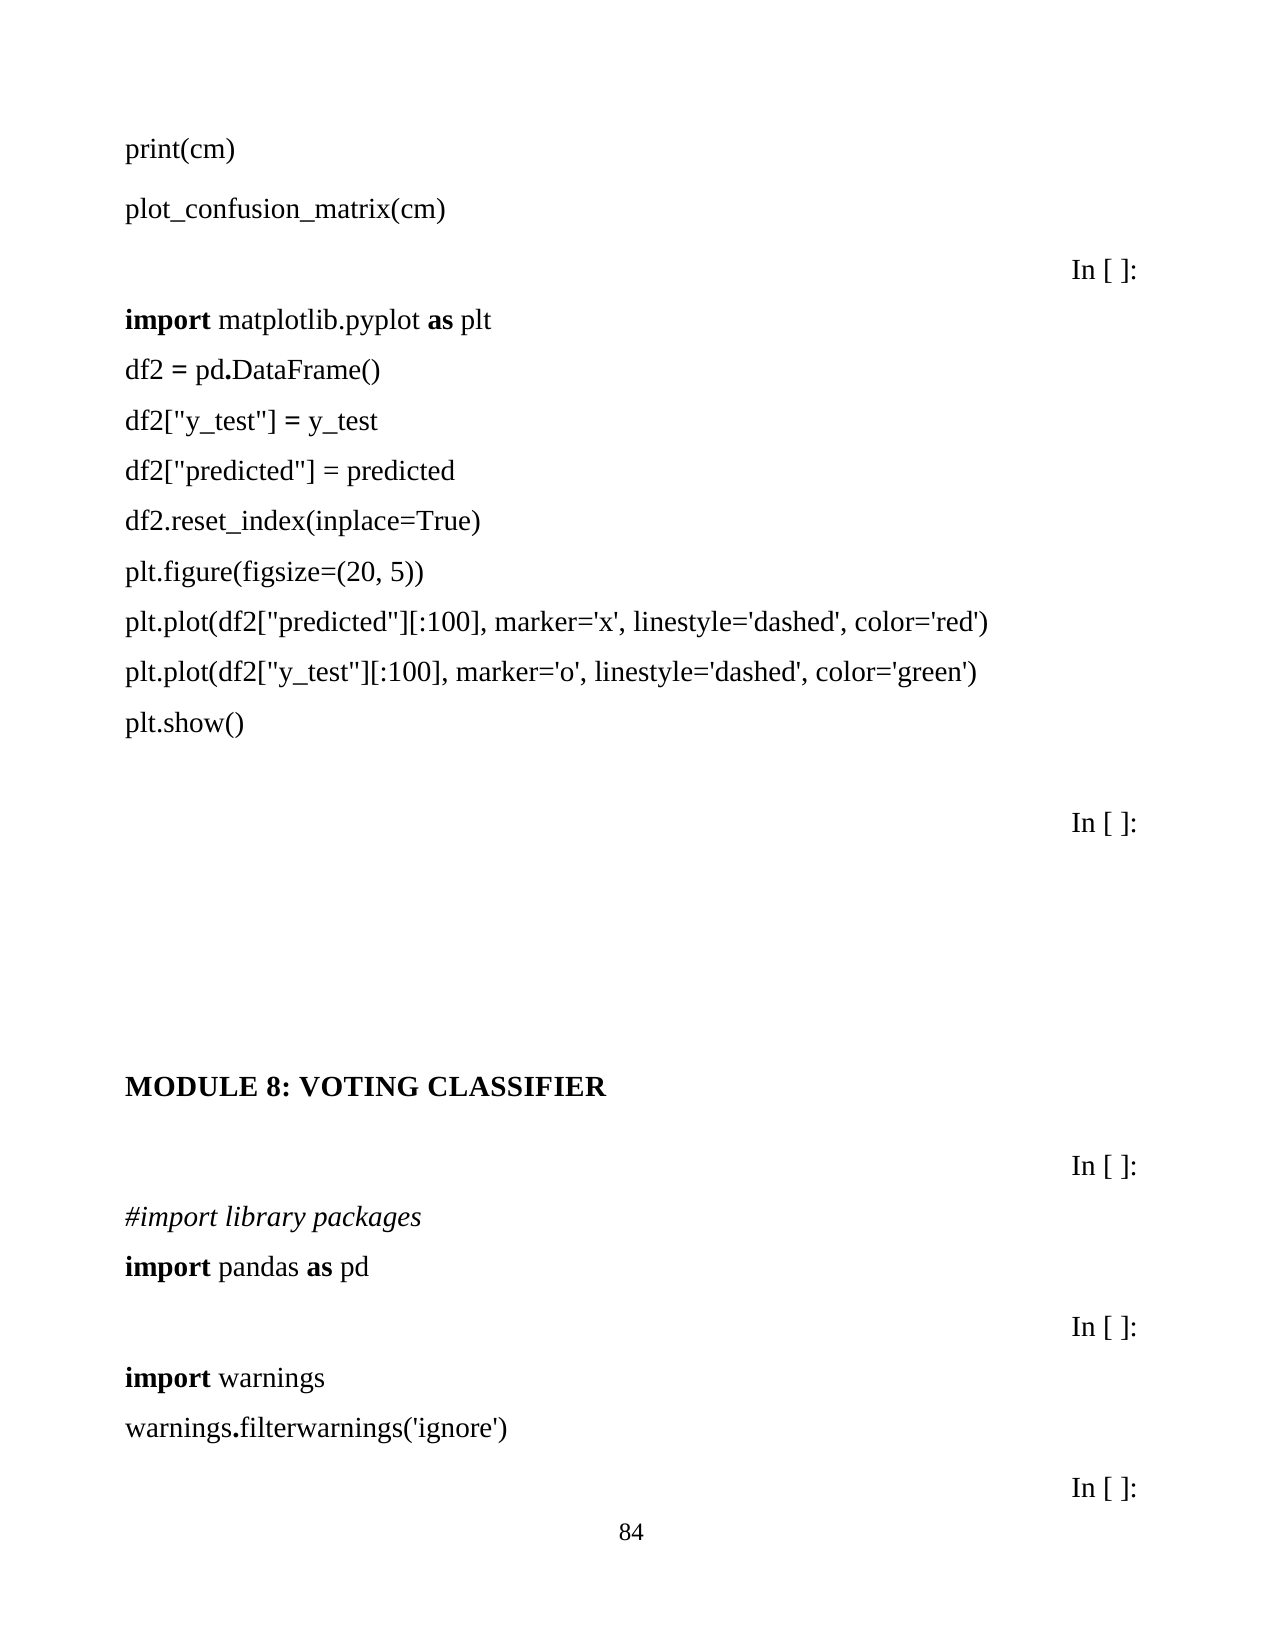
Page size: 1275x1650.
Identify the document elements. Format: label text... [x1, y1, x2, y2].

text #import library packages [125, 1199, 1137, 1232]
text warnings.filterwarnings('ignore') [125, 1410, 1137, 1444]
text plt.figure(figsize=(20, 5)) [125, 554, 1098, 587]
text MODULE 8: VOTING CLASSIFIER [125, 1069, 1137, 1103]
text plt.show() [125, 705, 1098, 738]
text plt.plot(df2["predicted"][:100], marker='x', linestyle='dashed', color='red') [125, 604, 1098, 638]
text In [ ]: [125, 1148, 1137, 1182]
text import pandas as pd [125, 1249, 1137, 1283]
text print(cm) [125, 131, 1137, 165]
text df2 = pd.DataFrame() [125, 352, 1098, 386]
text df2["predicted"] = predicted [125, 453, 1098, 487]
text plot_confusion_matrix(cm) [125, 192, 1137, 225]
text In [ ]: [125, 805, 1137, 839]
text df2.reset_index(inplace=True) [125, 503, 1098, 537]
text In [ ]: [125, 1309, 1137, 1343]
text plt.plot(df2["y_test"][:100], marker='o', linestyle='dashed', color='green') [125, 654, 1098, 688]
text df2["y_test"] = y_test [125, 403, 1098, 436]
text import warnings [125, 1360, 1137, 1393]
text import matplotlib.pyplot as plt [125, 302, 1098, 336]
text In [ ]: [125, 252, 1137, 285]
text In [ ]: [125, 1470, 1137, 1504]
